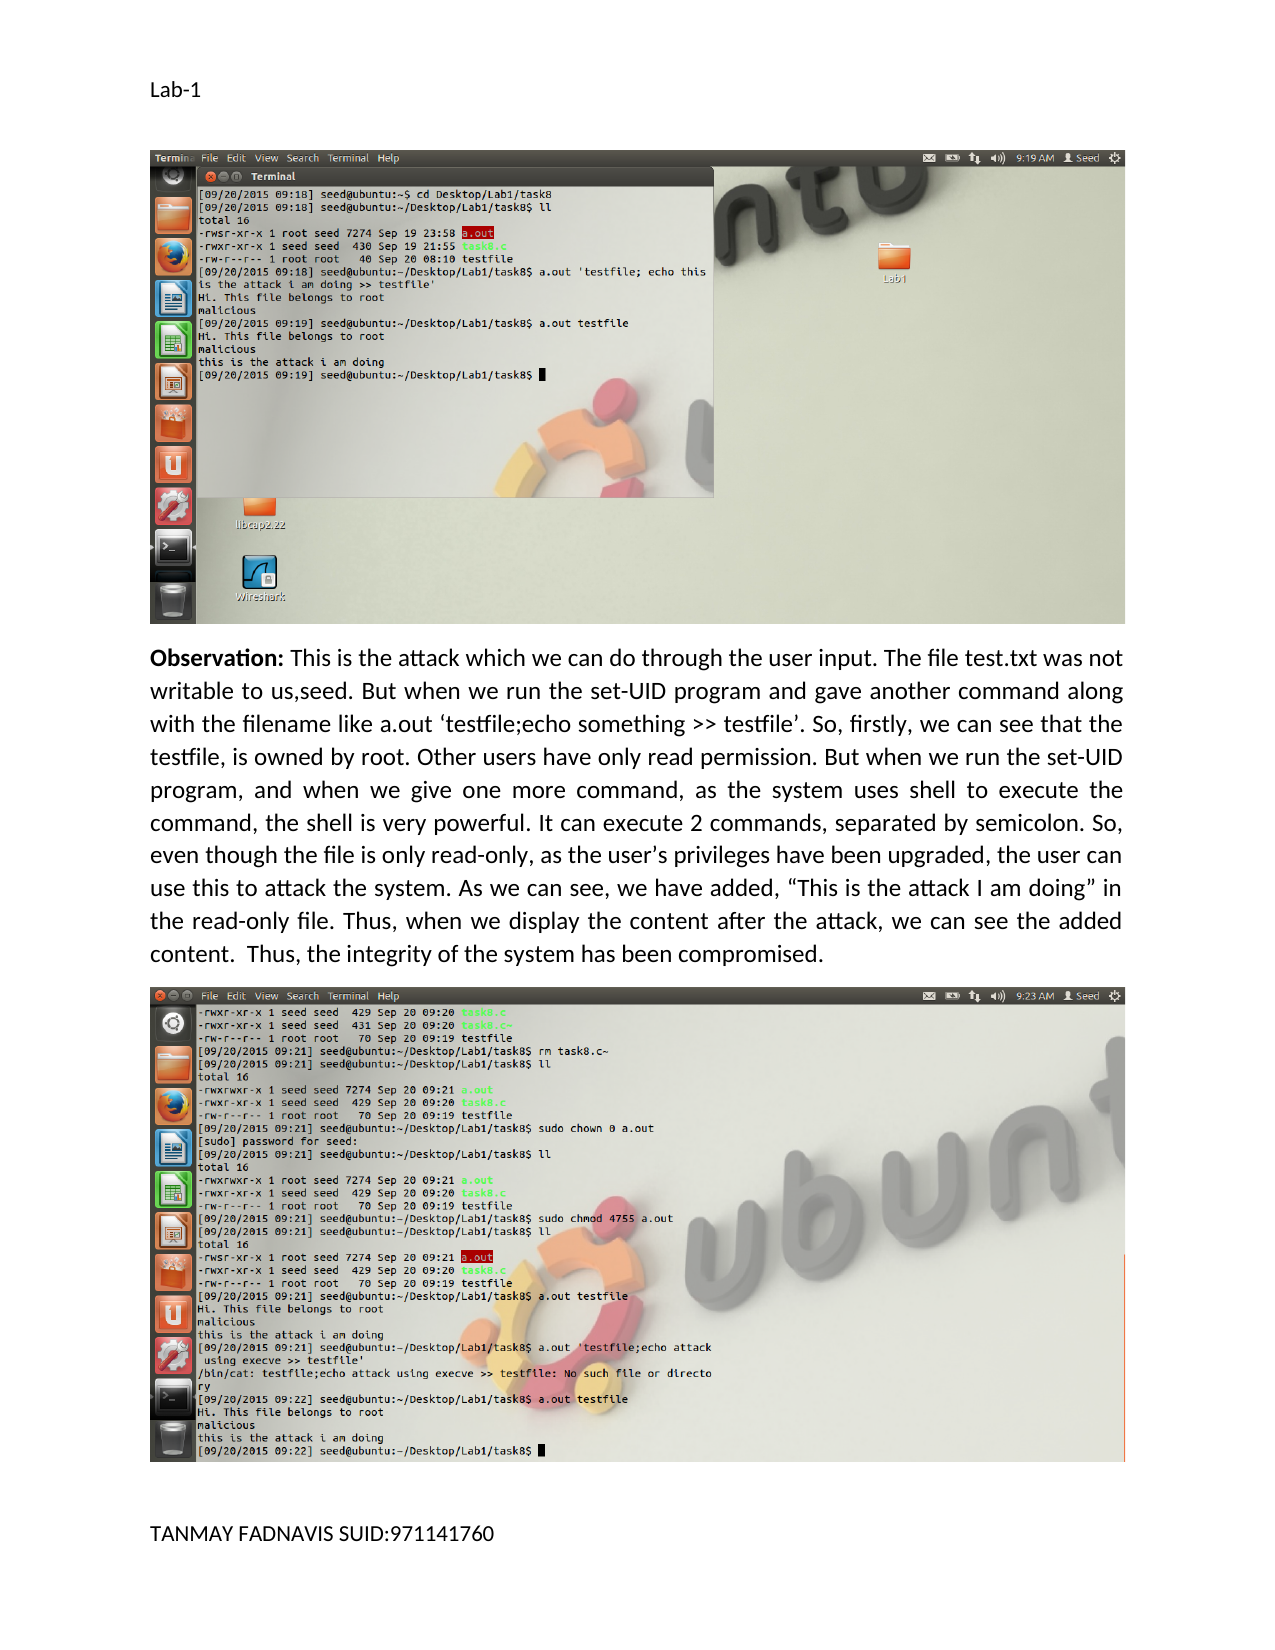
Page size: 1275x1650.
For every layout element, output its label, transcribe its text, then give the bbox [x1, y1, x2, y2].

picture [150, 987, 1125, 1462]
picture [150, 150, 1125, 624]
text Observation: This is the attack which we can do through the user input. The file test.txt was not writable to us,seed. But when we run the set-UID program and gave another command along with the filename like a.out ‘testfile;echo something >> testfile’. So, firstly, we can see that the testfile, is owned by root. Other users have only read permission. But when we run the set-UID program, and when we give one more command, as the system uses shell to execute the command, the shell is very powerful. It can execute 2 commands, separated by semicolon. So, even though the file is only read-only, as the user’s privileges have been upgraded, the user can use this to attack the system. As we can see, we have added, “This is the attack I am doing” in the read-only file. Thus, when we display the content after the attack, we can see the added content. Thus, the integrity of the system has been compromised. [150, 642, 1125, 969]
